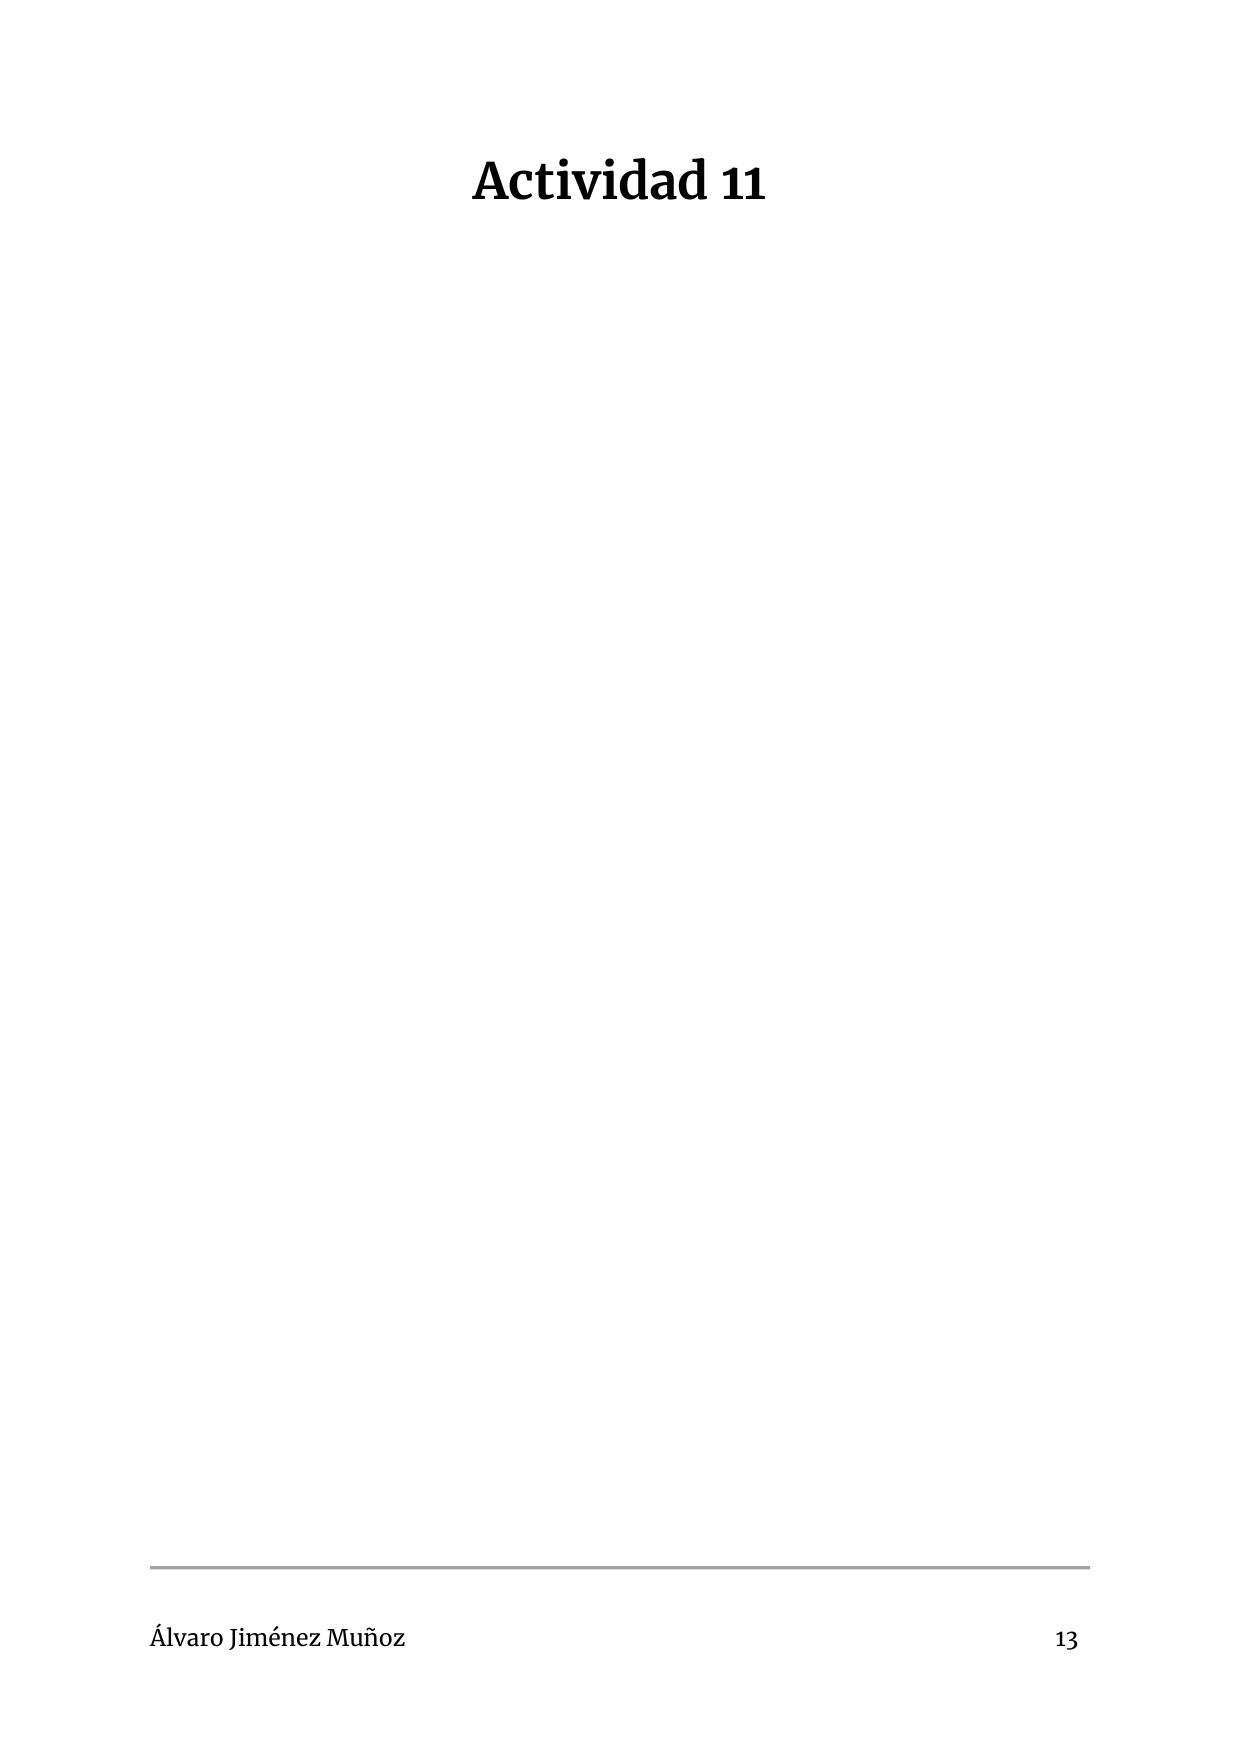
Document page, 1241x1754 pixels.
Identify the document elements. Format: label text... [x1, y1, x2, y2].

subtitle Actividad 11 [150, 150, 1090, 213]
